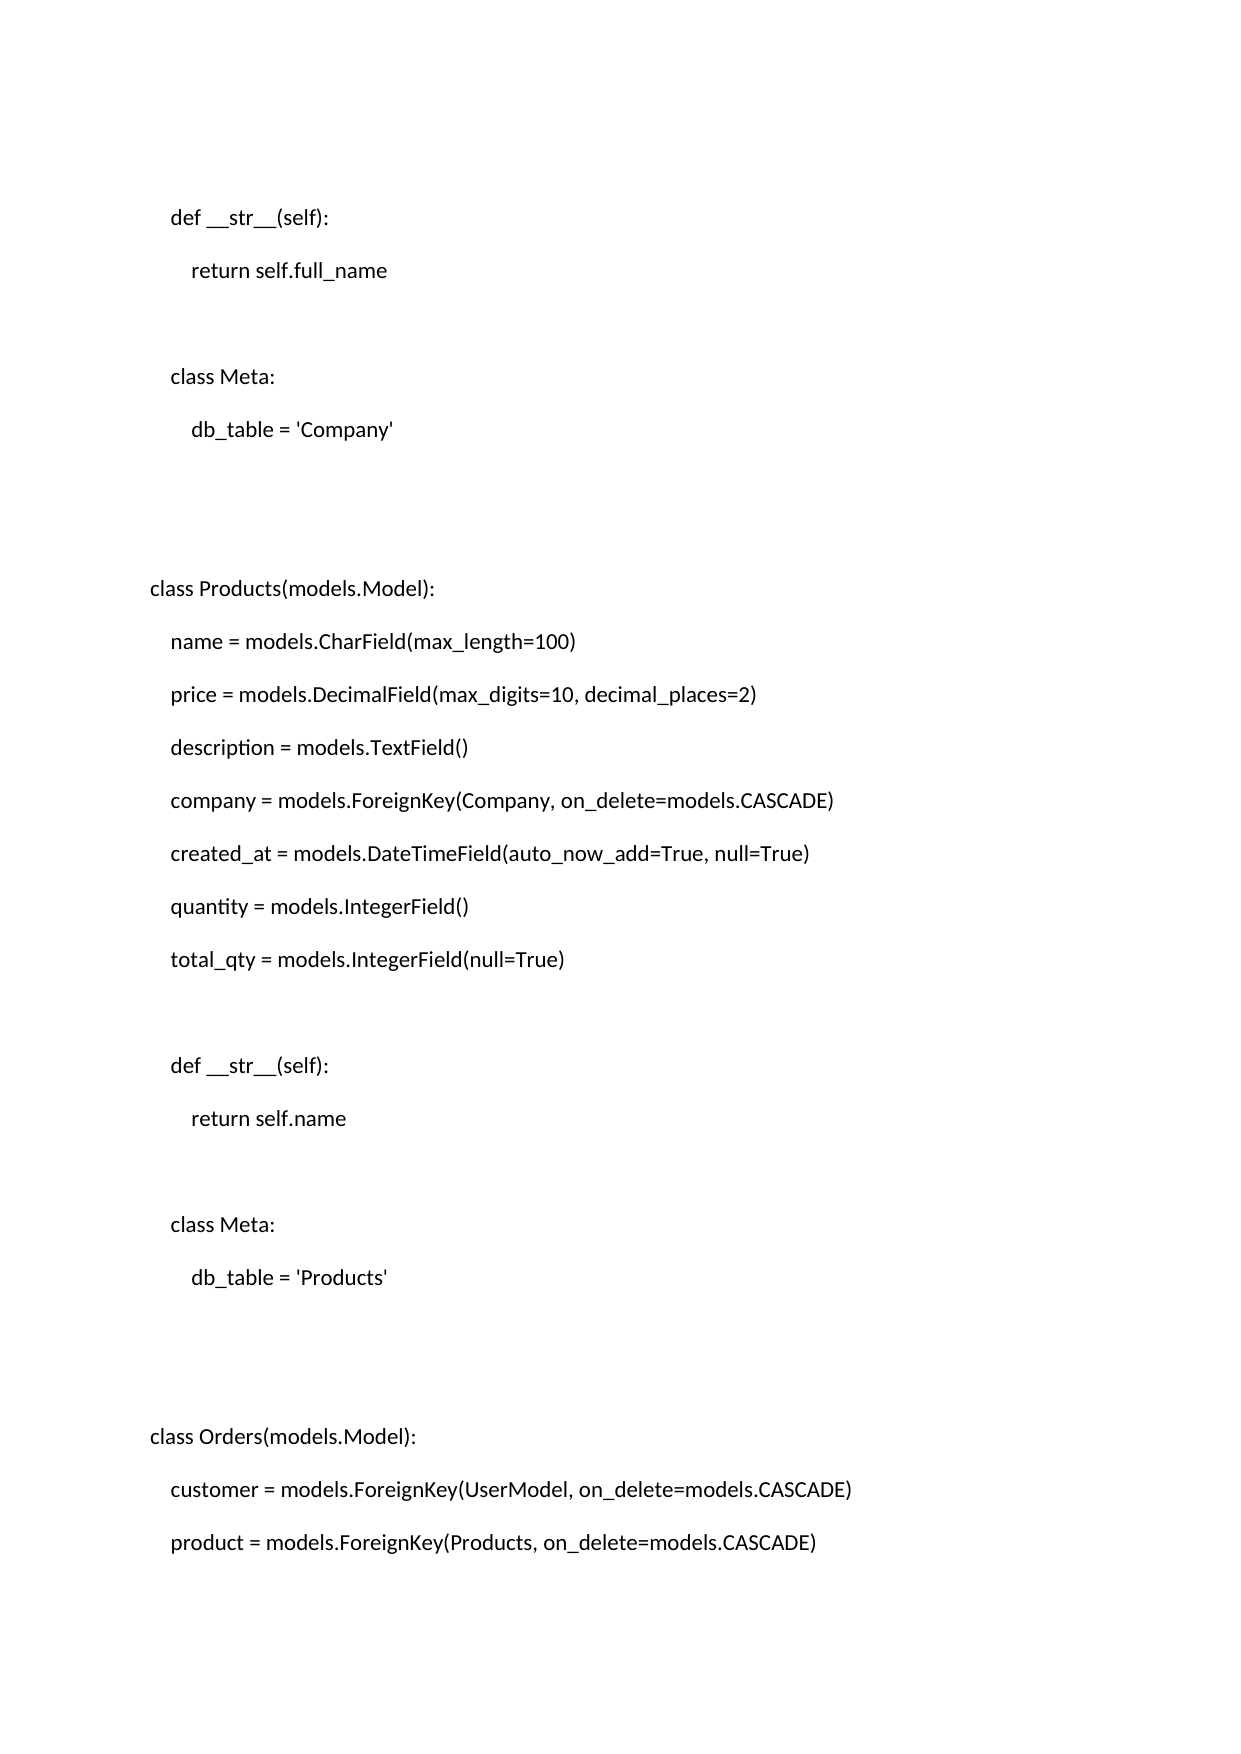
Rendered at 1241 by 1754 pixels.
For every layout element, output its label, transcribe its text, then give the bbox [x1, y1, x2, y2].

text def __str__(self): [150, 1051, 1090, 1079]
text return self.name [150, 1104, 1090, 1132]
text total_qty = models.IntegerField(null=True) [150, 945, 1090, 973]
text product = models.ForeignKey(Products, on_delete=models.CASCADE) [150, 1528, 1090, 1557]
text db_table = 'Products' [150, 1263, 1090, 1291]
text description = models.TextField() [150, 733, 1090, 761]
text class Orders(models.Model): [150, 1422, 1090, 1451]
text db_table = 'Company' [150, 415, 1090, 443]
text customer = models.ForeignKey(UserModel, on_delete=models.CASCADE) [150, 1476, 1090, 1503]
text class Products(models.Model): [150, 574, 1090, 602]
text name = models.CharField(max_length=100) [150, 627, 1090, 655]
text return self.full_name [150, 256, 1090, 284]
text class Meta: [150, 362, 1090, 390]
text company = models.ForeignKey(Company, on_delete=models.CASCADE) [150, 786, 1090, 814]
text quantity = models.IntegerField() [150, 892, 1090, 920]
text def __str__(self): [150, 203, 1090, 231]
text price = models.DecimalField(max_digits=10, decimal_places=2) [150, 680, 1090, 708]
text class Meta: [150, 1210, 1090, 1238]
text created_at = models.DateTimeField(auto_now_add=True, null=True) [150, 839, 1090, 867]
